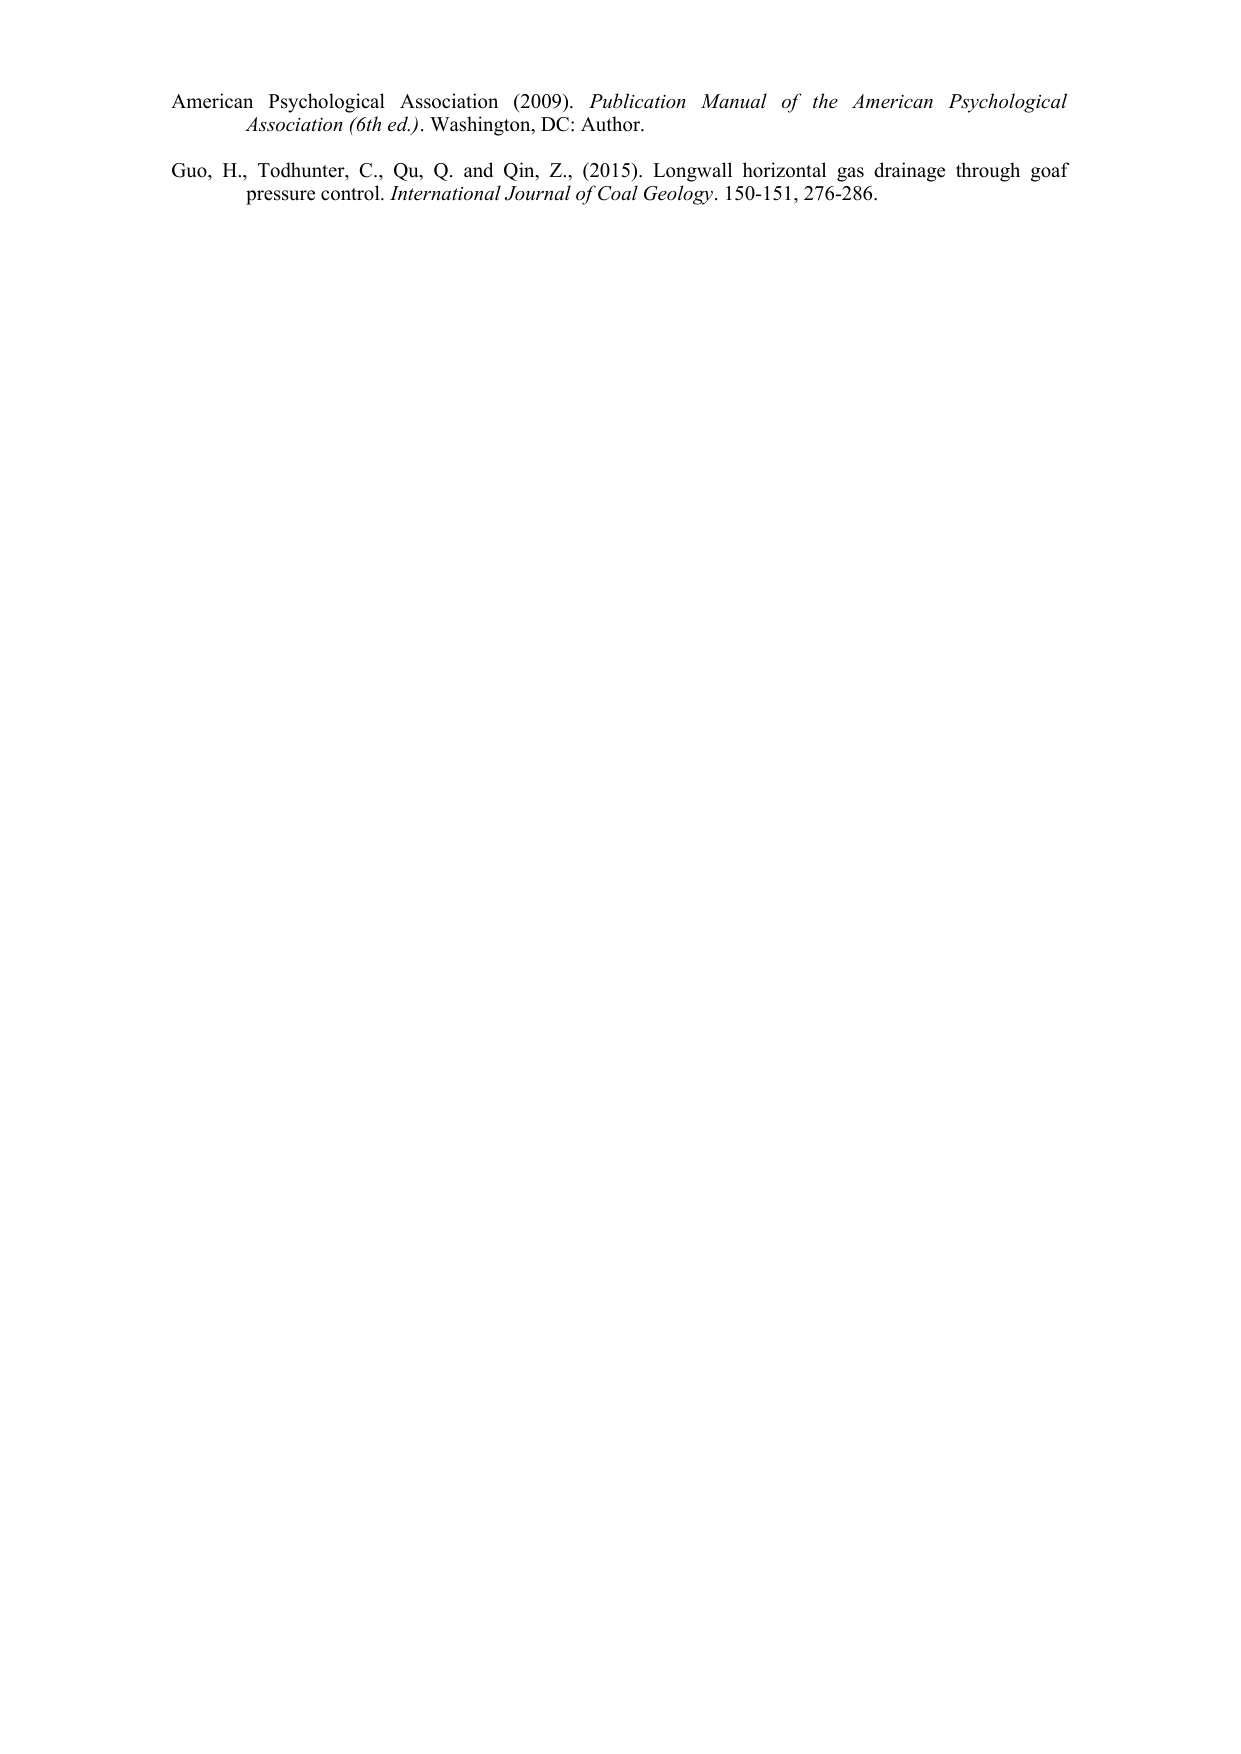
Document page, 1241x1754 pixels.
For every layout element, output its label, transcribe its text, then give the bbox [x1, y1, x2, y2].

text Guo, H., Todhunter, C., Qu, Q. and Qin, Z., (2015). Longwall horizontal gas drainage through goaf pressure control. International Journal of Coal Geology. 150-151, 276-286. [171, 159, 1069, 205]
text American Psychological Association (2009). Publication Manual of the American Psychological Association (6th ed.). Washington, DC: Author. [171, 89, 1069, 136]
